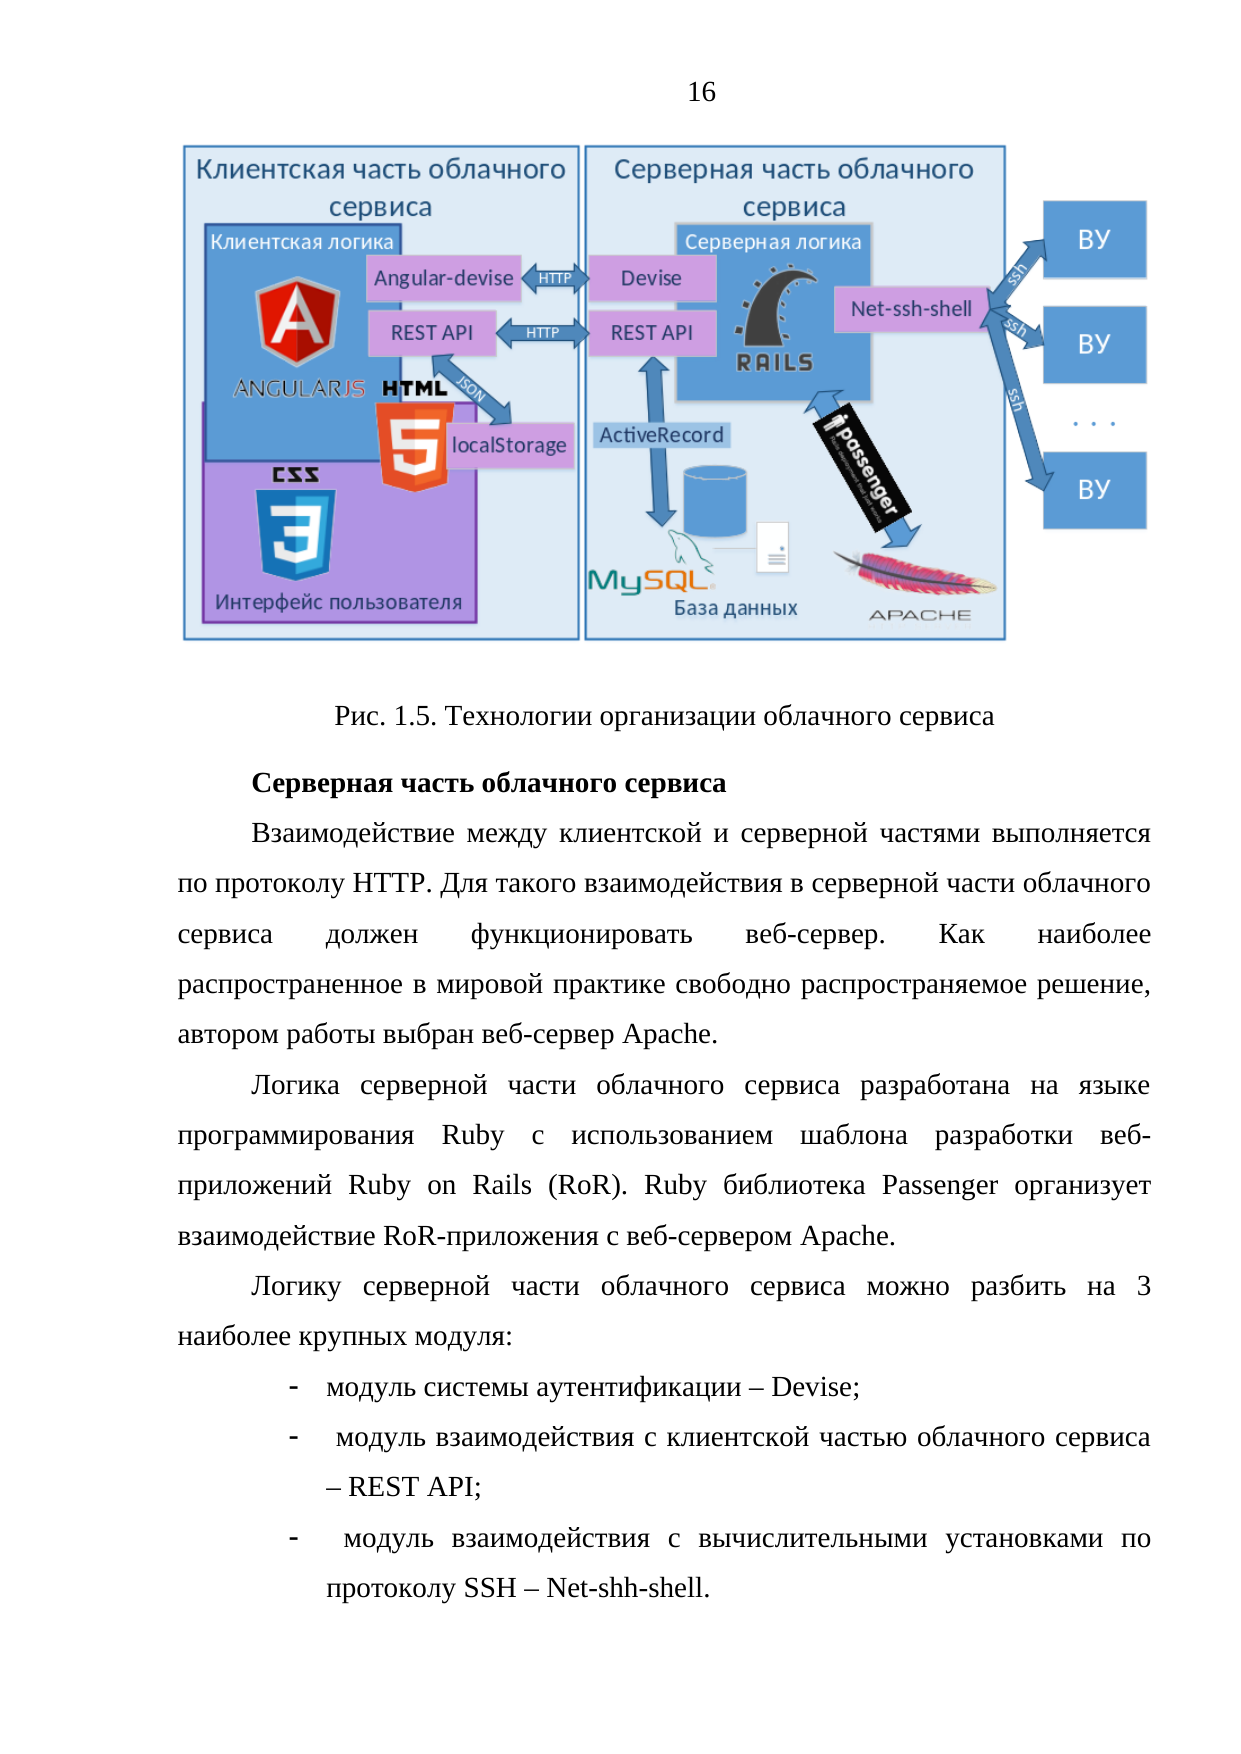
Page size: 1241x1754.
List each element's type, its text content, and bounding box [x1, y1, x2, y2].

list модуль взаимодействия с клиентской частью облачного сервиса – REST API; [288, 1419, 1152, 1503]
list модуль системы аутентификации – Devise; [288, 1369, 1152, 1402]
text Серверная часть облачного сервиса [177, 765, 1152, 798]
list модуль взаимодействия с вычислительными установками по протоколу SSH – Net-shh-shell. [288, 1520, 1152, 1604]
text Логику серверной части облачного сервиса можно разбить на 3 наиболее крупных модуля: [177, 1268, 1152, 1352]
text Логика серверной части облачного сервиса разработана на языке программирования Ruby с использованием шаблона разработки веб-приложений Ruby on Rails (RoR). Ruby библиотека Passenger организует взаимодействие RoR-приложения c веб-сервером Apache. [177, 1067, 1152, 1251]
text Взаимодействие между клиентской и серверной частями выполняется по протоколу HTTP. Для такого взаимодействия в серверной части облачного сервиса должен функционировать веб-сервер. Как наиболее распространенное в мировой практике свободно распространяемое решение, автором работы выбран веб-сервер Apache. [177, 815, 1152, 1050]
text Рис. 1.5. Технологии организации облачного сервиса [177, 698, 1152, 731]
